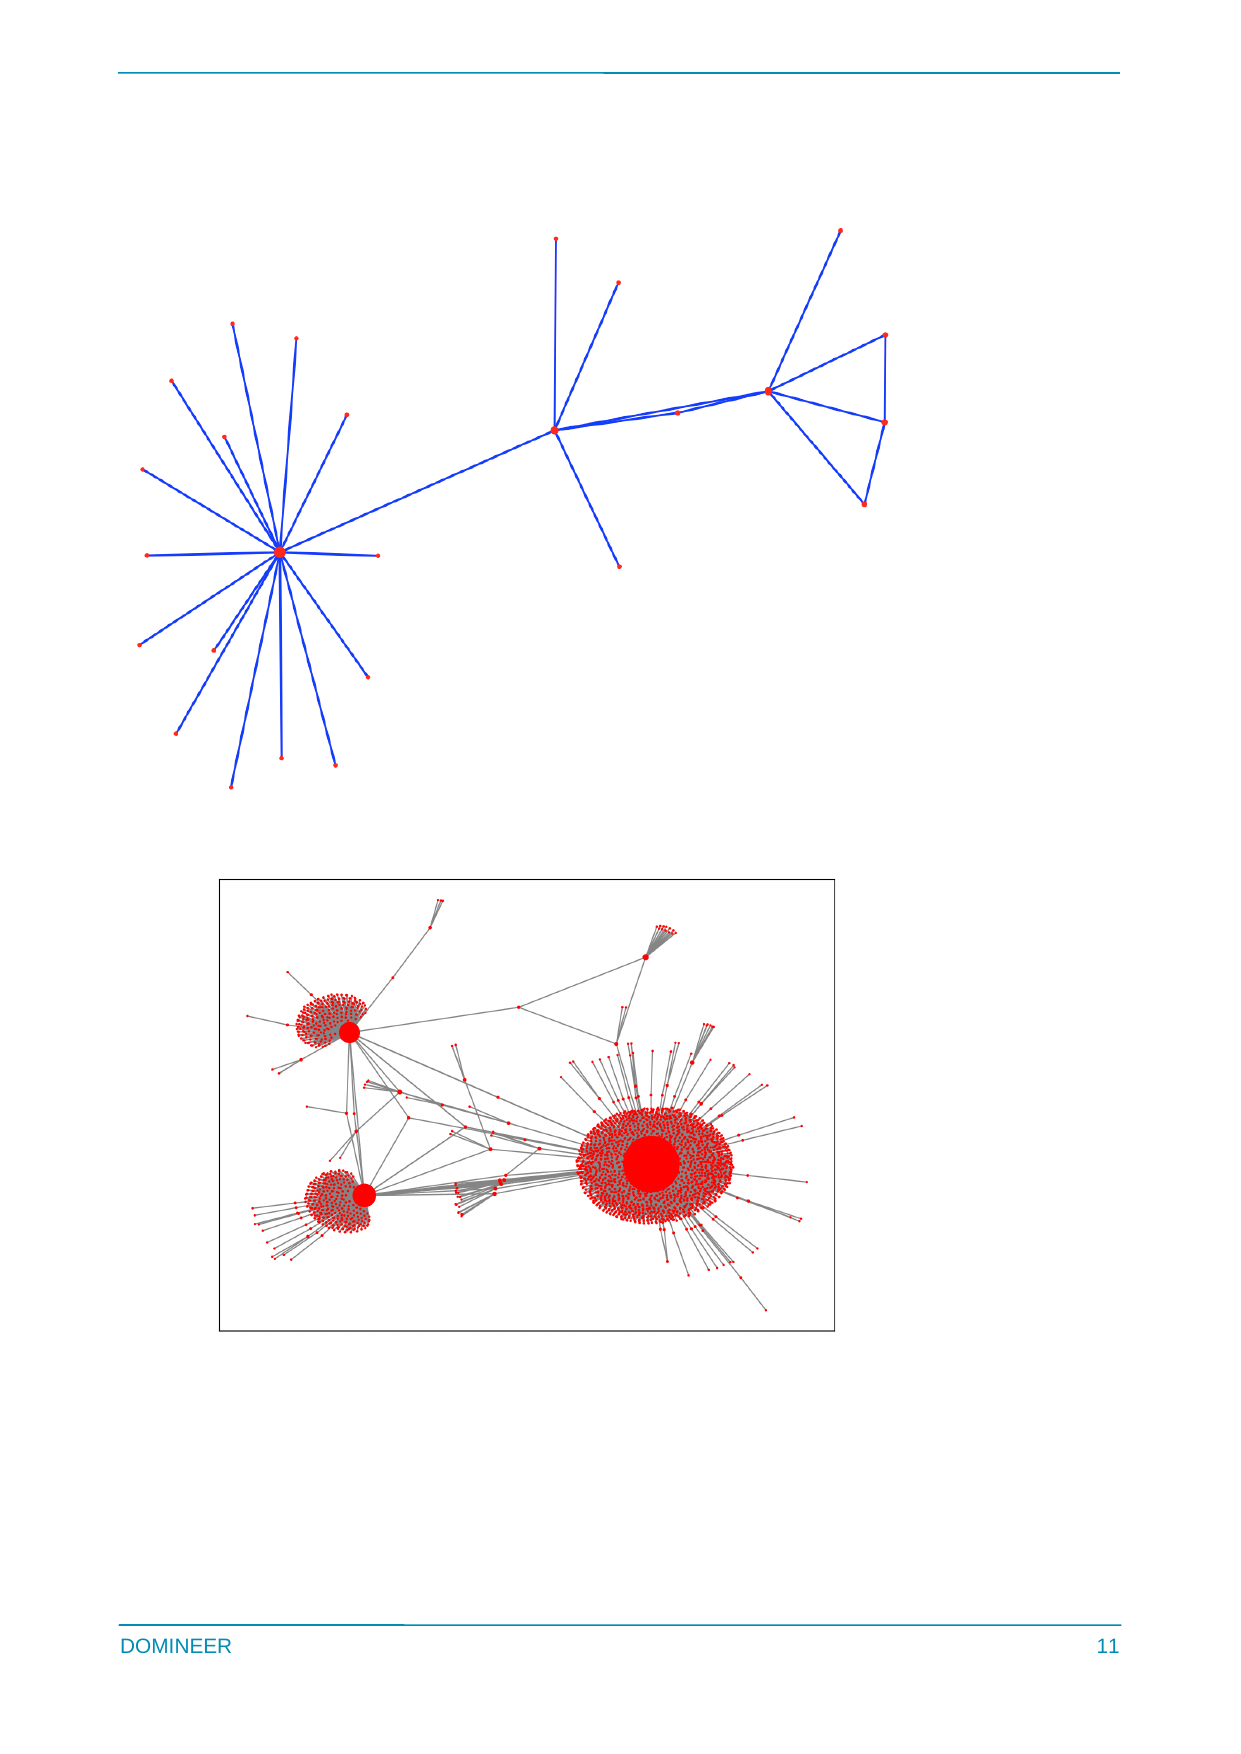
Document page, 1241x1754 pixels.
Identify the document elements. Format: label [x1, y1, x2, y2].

picture [120, 213, 914, 793]
picture [120, 809, 914, 1395]
